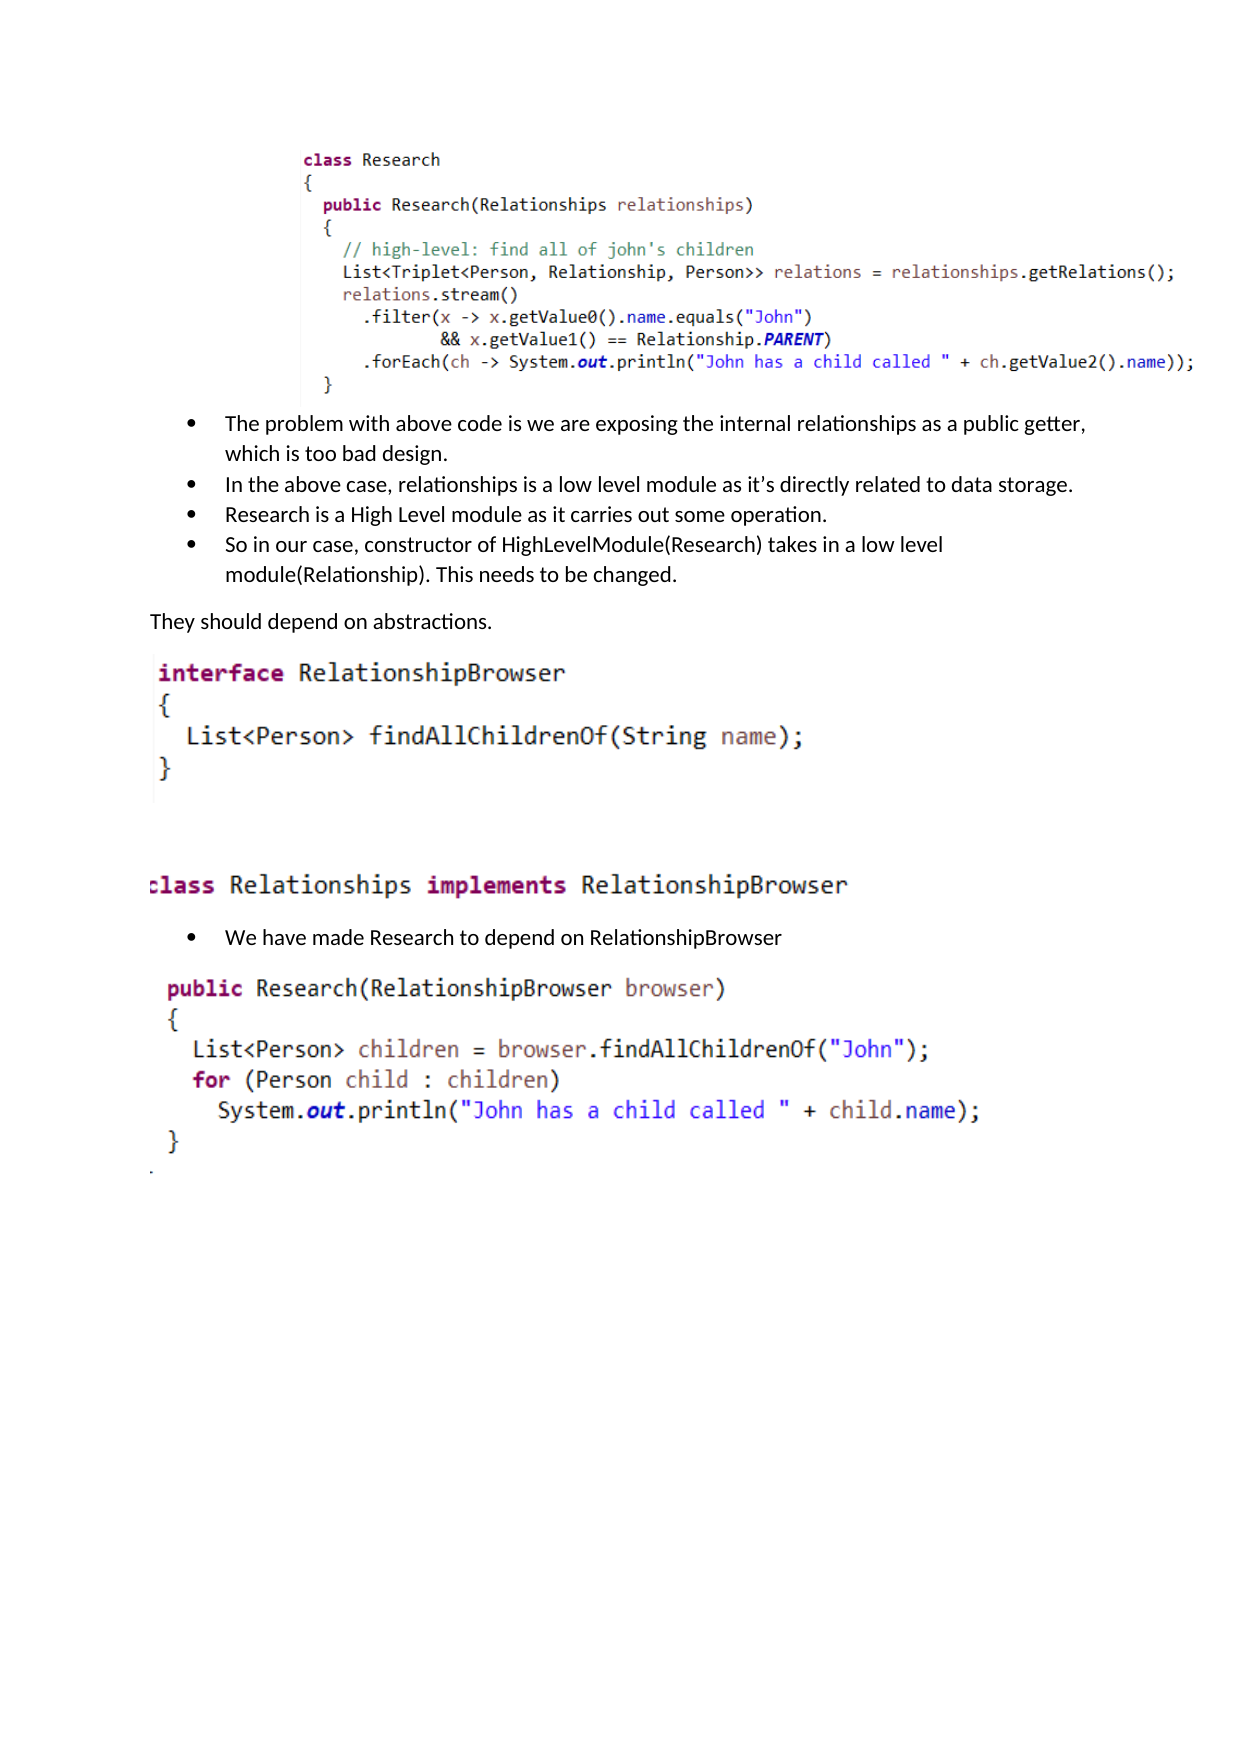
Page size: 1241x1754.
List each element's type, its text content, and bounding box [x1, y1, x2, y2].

text They should depend on abstractions. [150, 607, 1090, 635]
picture [150, 654, 889, 803]
list Research is a High Level module as it carries out some operation. [187, 500, 1090, 528]
picture [150, 970, 1027, 1181]
picture [300, 150, 1215, 407]
picture [150, 868, 908, 905]
list So in our case, constructor of HighLevelModule(Research) takes in a low level module(Relationship). This needs to be changed. [187, 530, 1090, 588]
list We have made Research to depend on RelationshipBrowser [187, 923, 1090, 951]
list In the above case, relationships is a low level module as it’s directly related to data storage. [187, 470, 1090, 498]
list The problem with above code is we are exposing the internal relationships as a public getter, which is too bad design. [187, 409, 1090, 467]
